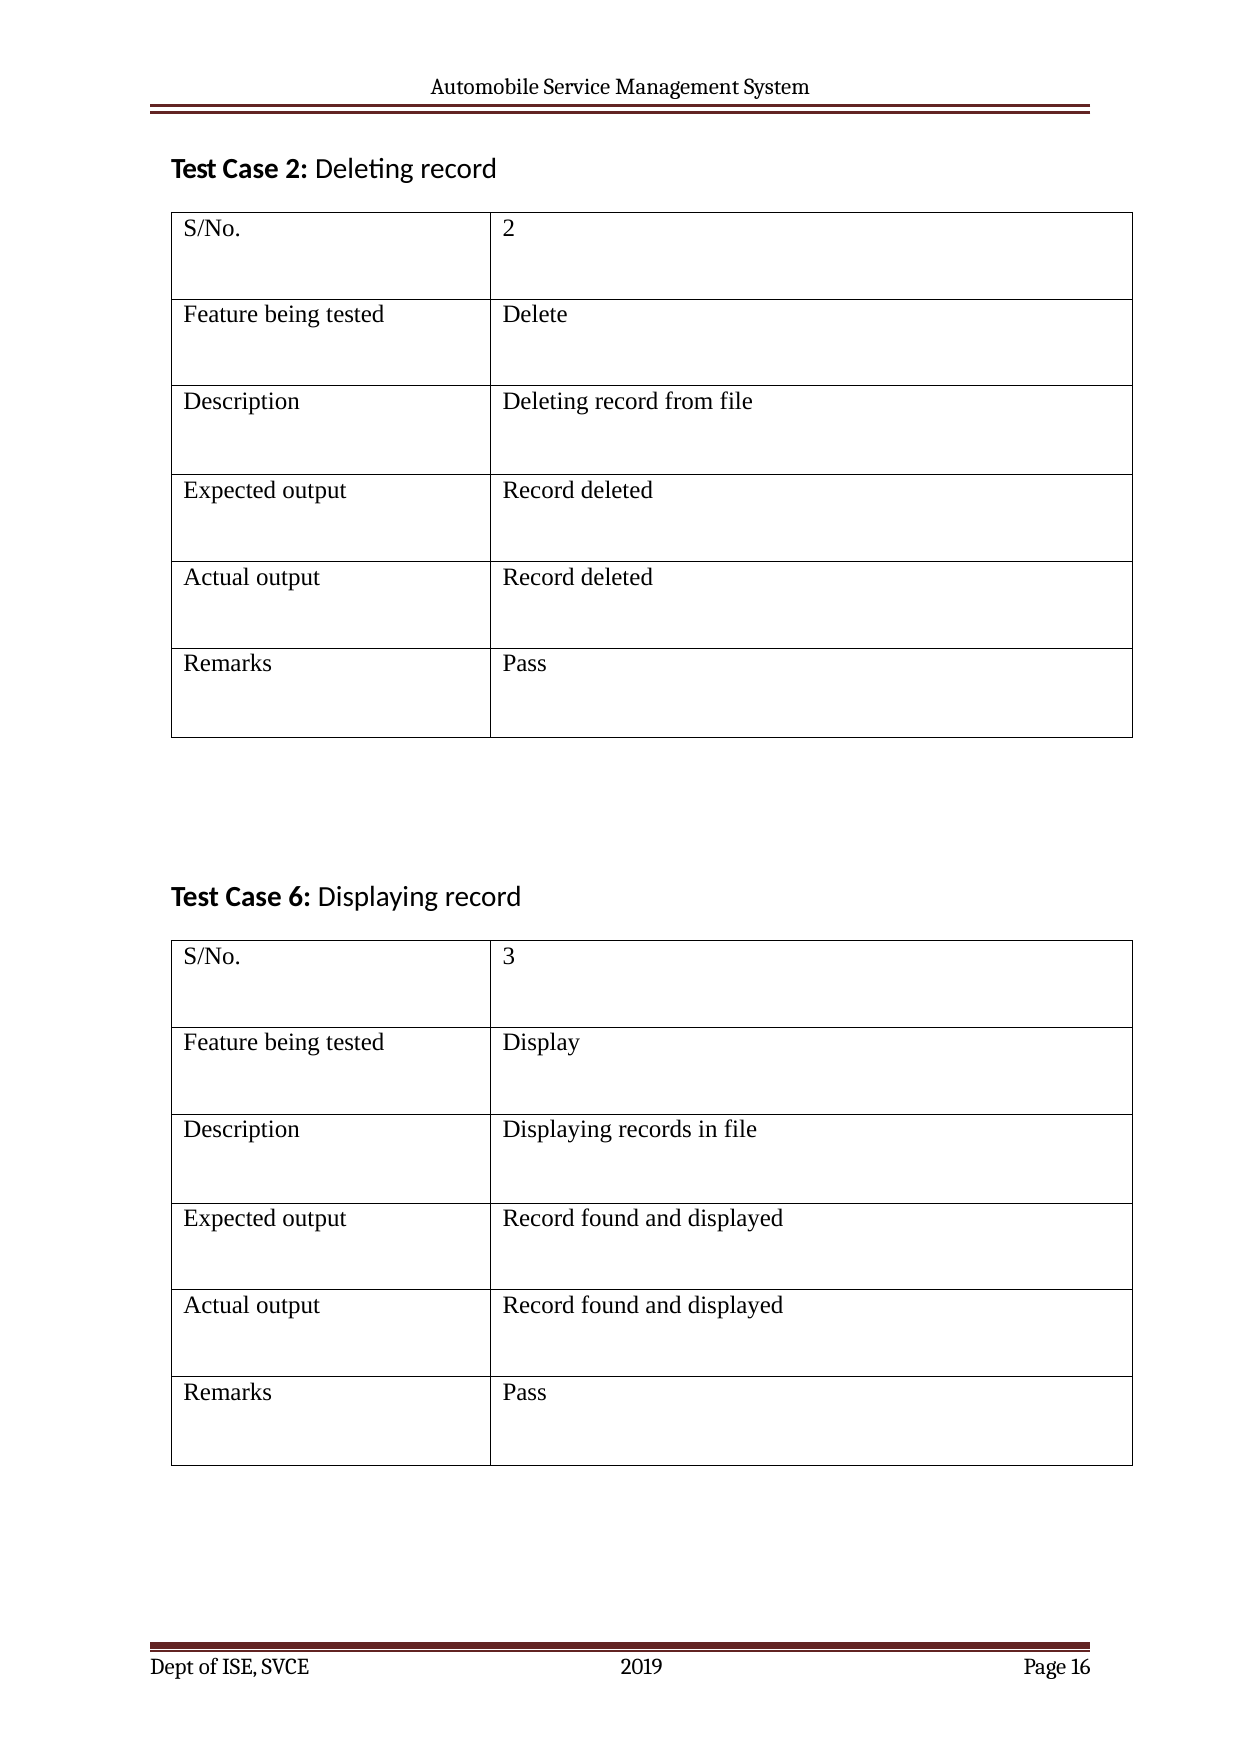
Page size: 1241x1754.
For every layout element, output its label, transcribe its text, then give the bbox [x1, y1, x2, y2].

table_cell Feature being tested [172, 300, 490, 385]
table_cell Record deleted [491, 475, 1132, 561]
table_cell Expected output [172, 1204, 490, 1289]
table_cell Record found and displayed [491, 1290, 1132, 1376]
text Test Case 2: Deleting record [171, 150, 1090, 186]
table_cell Deleting record from file [491, 386, 1132, 474]
table_header S/No. [172, 213, 490, 298]
table_cell Actual output [172, 1290, 490, 1376]
table_cell Record deleted [491, 562, 1132, 648]
table_header 3 [491, 941, 1132, 1027]
table_cell Actual output [172, 562, 490, 648]
table_cell Record found and displayed [491, 1204, 1132, 1289]
table_cell Displaying records in file [491, 1115, 1132, 1203]
table_header 2 [491, 213, 1132, 298]
table_cell Feature being tested [172, 1028, 490, 1113]
table_cell Remarks [172, 1377, 490, 1465]
table_cell Description [172, 1115, 490, 1203]
table_cell Pass [491, 1377, 1132, 1465]
table_cell Delete [491, 300, 1132, 385]
table_header S/No. [172, 941, 490, 1027]
table_cell Display [491, 1028, 1132, 1113]
table_cell Remarks [172, 649, 490, 737]
table_cell Pass [491, 649, 1132, 737]
table_cell Description [172, 386, 490, 474]
table_cell Expected output [172, 475, 490, 561]
text Test Case 6: Displaying record [171, 878, 1090, 914]
